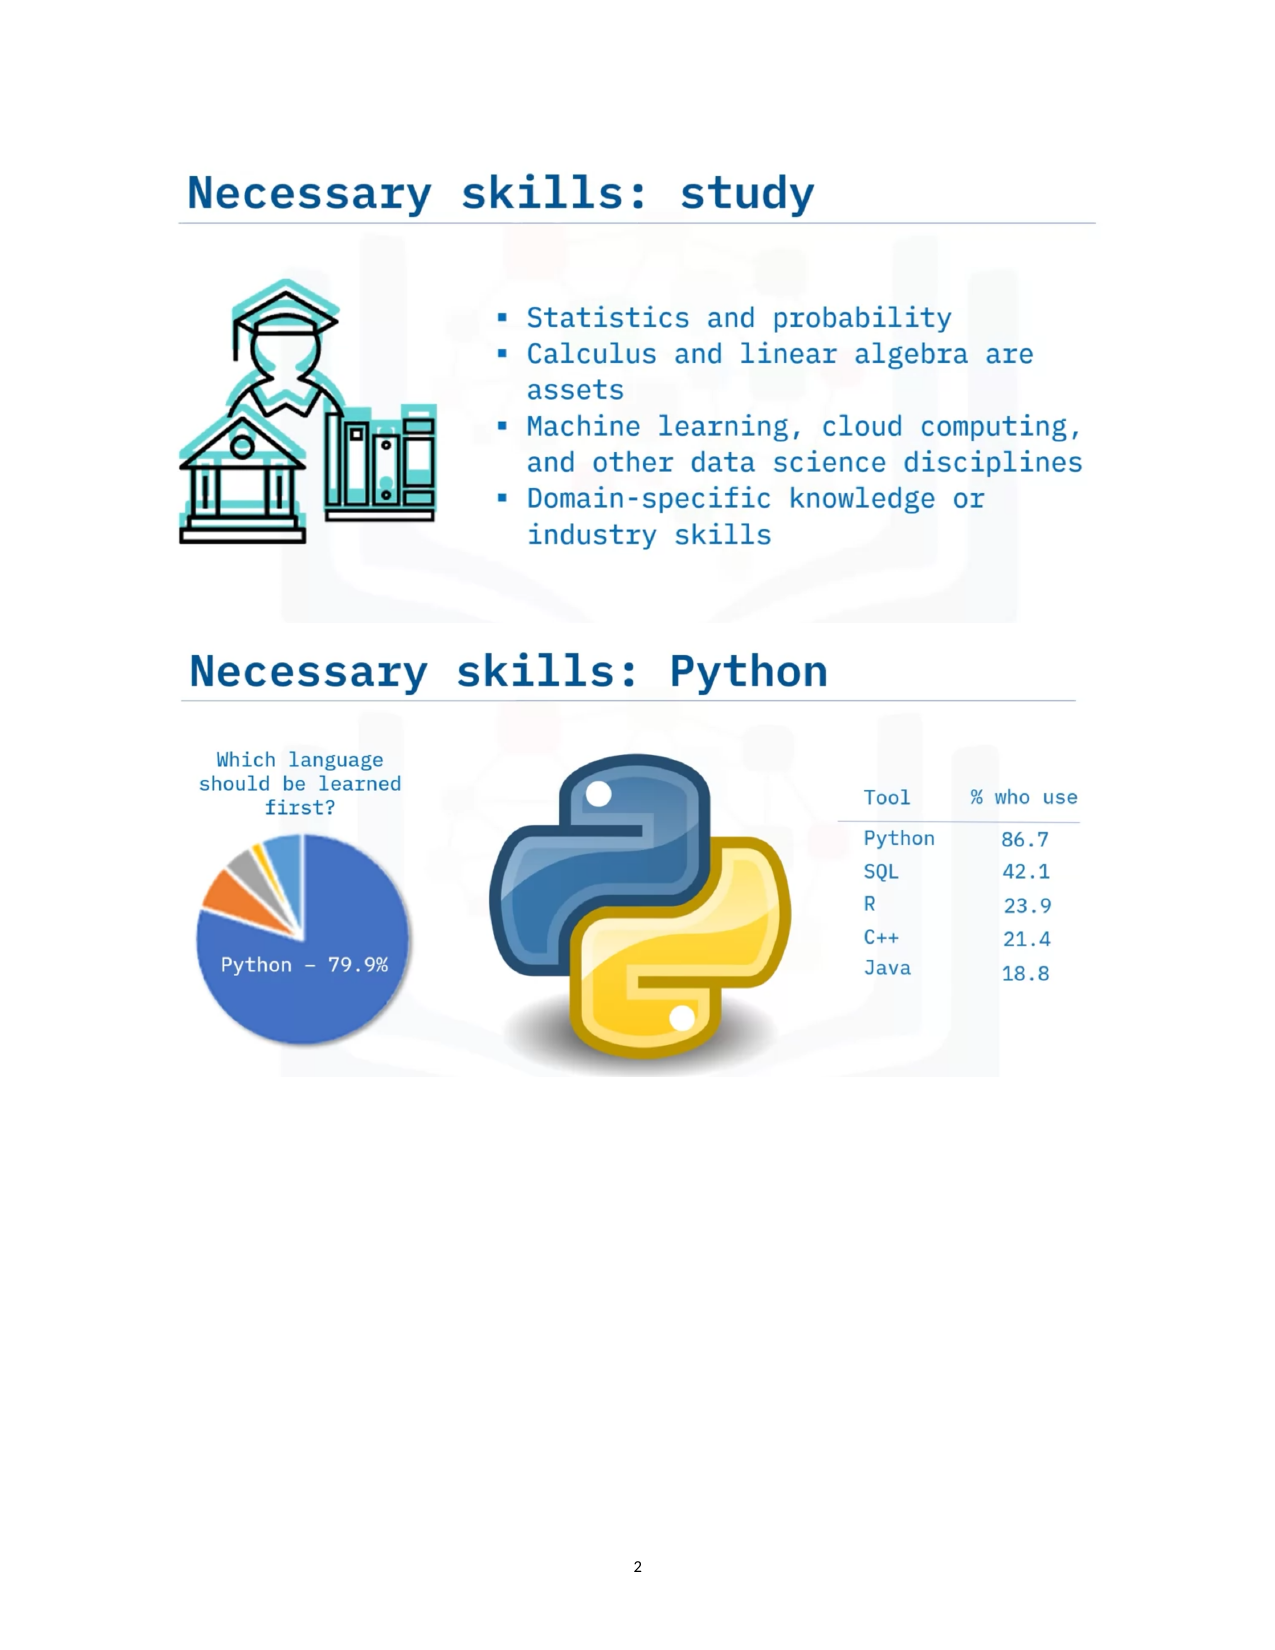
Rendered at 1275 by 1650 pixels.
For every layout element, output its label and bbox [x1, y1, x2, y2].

picture [150, 150, 1125, 623]
picture [150, 624, 1125, 1077]
